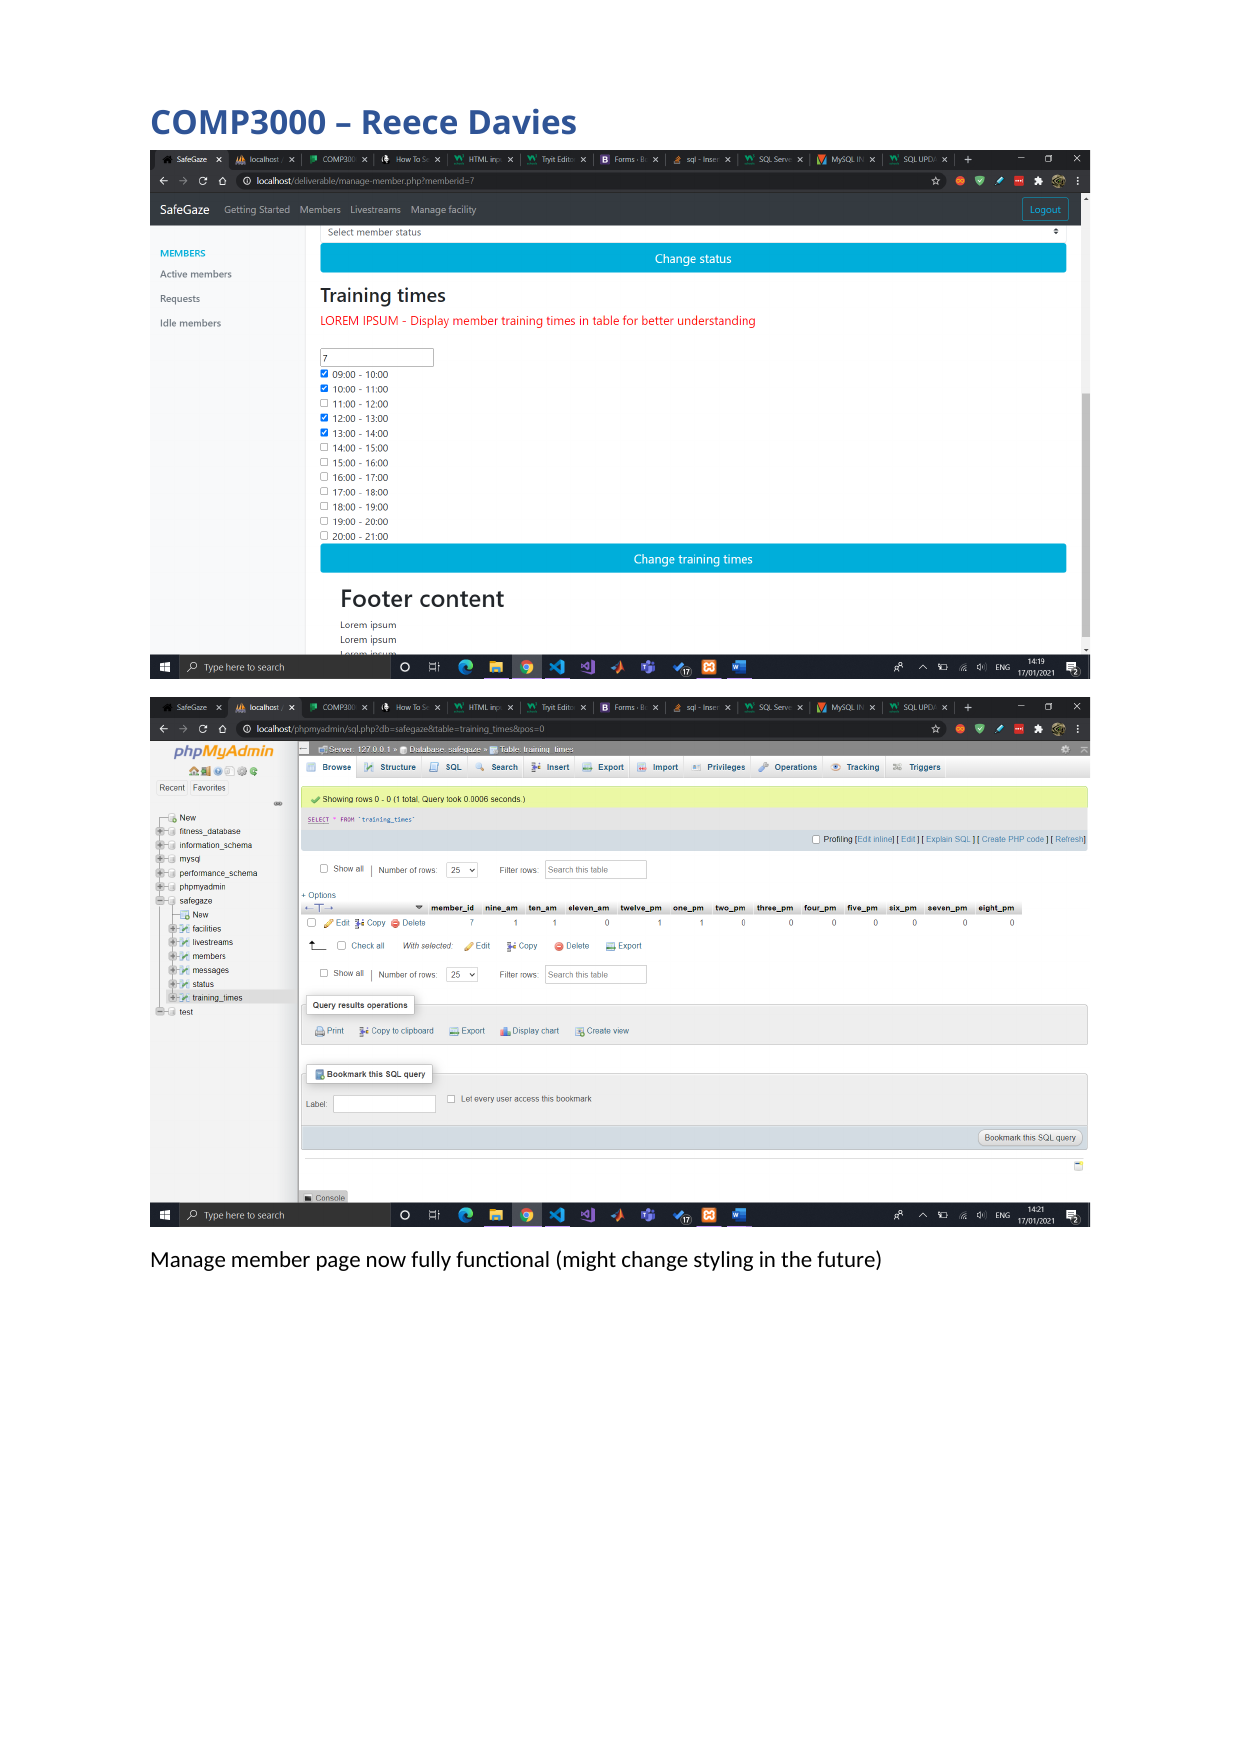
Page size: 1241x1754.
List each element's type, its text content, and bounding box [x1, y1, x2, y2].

picture [150, 150, 1091, 679]
text Manage member page now fully functional (might change styling in the future) [150, 1245, 1090, 1273]
picture [150, 697, 1091, 1227]
